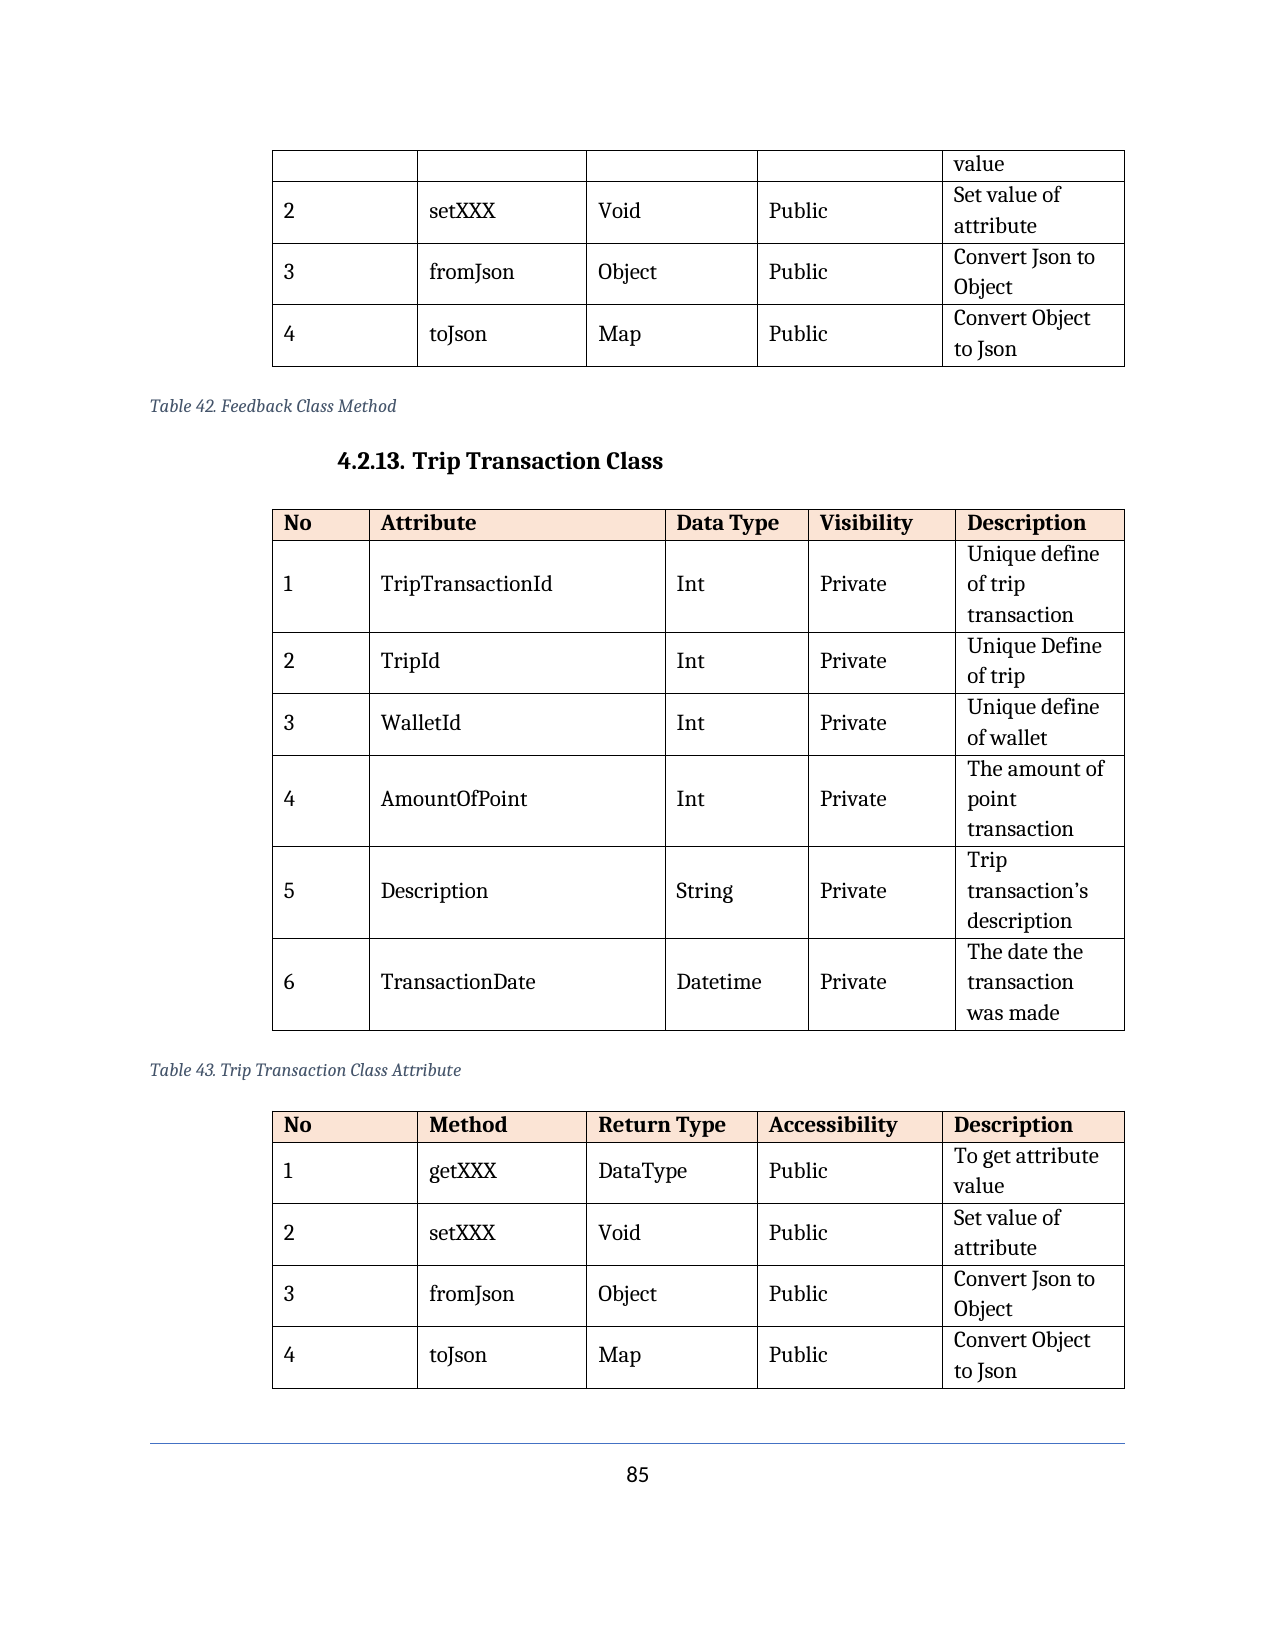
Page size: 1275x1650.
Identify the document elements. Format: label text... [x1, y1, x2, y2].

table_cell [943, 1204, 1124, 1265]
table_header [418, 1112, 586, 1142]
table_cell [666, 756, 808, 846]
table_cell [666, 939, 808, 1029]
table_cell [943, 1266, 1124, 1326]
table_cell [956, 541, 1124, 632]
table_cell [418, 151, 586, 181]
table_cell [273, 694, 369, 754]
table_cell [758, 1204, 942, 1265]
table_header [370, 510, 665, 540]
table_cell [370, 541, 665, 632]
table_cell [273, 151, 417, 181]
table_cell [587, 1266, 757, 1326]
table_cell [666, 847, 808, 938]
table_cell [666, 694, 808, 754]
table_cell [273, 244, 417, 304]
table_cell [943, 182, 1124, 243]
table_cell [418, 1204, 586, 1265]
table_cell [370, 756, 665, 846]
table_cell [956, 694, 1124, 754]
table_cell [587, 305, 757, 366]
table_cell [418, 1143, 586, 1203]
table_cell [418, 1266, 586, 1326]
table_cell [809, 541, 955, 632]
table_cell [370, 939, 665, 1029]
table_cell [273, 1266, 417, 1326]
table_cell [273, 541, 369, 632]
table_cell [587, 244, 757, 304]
text Table 43. Trip Transaction Class Attribute [150, 1060, 1125, 1081]
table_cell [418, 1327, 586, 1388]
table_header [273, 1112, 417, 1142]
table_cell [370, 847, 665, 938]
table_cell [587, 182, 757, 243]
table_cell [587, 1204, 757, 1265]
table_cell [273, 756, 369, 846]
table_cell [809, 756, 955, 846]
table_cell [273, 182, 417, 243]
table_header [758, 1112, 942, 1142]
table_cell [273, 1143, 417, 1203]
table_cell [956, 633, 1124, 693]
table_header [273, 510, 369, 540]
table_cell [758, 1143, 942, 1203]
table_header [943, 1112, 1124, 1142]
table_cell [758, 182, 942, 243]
text Table 42. Feedback Class Method [150, 396, 1125, 417]
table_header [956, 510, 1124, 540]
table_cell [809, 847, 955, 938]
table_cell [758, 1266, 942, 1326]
list Trip Transaction Class [337, 447, 1125, 475]
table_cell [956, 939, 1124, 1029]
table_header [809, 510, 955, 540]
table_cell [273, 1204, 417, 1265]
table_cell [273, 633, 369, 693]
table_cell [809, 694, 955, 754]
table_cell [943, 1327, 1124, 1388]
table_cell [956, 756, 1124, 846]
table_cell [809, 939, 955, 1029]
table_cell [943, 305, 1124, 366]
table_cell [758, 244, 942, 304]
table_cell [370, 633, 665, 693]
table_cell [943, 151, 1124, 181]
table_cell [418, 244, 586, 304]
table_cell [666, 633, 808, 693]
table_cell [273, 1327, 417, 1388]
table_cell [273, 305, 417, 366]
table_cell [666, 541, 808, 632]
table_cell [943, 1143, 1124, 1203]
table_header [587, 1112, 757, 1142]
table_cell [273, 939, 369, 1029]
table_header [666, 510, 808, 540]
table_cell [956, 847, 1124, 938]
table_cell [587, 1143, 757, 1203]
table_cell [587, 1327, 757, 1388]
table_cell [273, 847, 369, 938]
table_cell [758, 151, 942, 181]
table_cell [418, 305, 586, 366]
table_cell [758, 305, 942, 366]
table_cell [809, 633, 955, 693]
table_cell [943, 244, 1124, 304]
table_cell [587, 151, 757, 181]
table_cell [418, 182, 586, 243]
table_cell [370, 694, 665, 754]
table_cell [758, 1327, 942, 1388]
